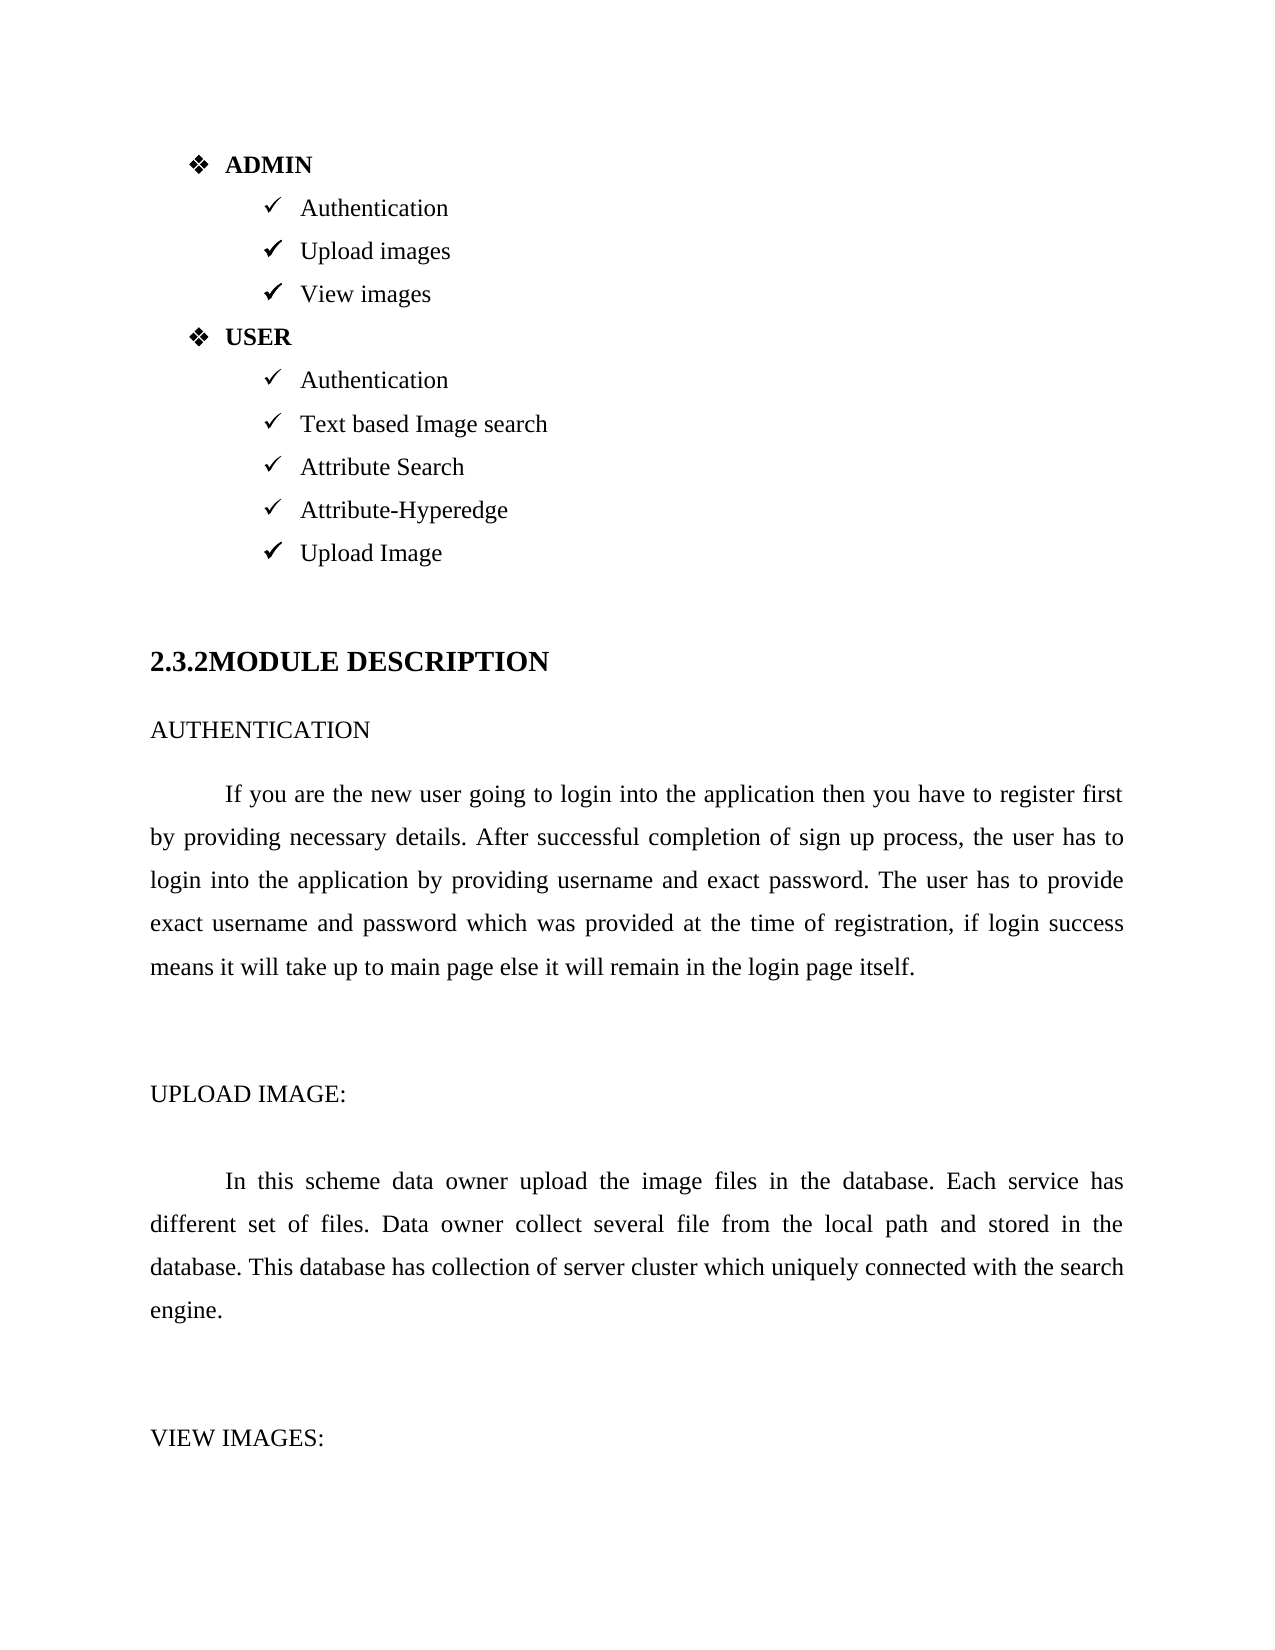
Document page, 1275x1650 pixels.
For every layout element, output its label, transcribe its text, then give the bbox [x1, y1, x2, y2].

list Upload Image [262, 538, 1125, 567]
text In this scheme data owner upload the image files in the database. Each service has different set of files. Data owner collect several file from the local path and stored in the database. This database has collection of server cluster which uniquely connected with the search engine. [150, 1166, 1125, 1324]
list Authentication [225, 193, 1125, 222]
text If you are the new user going to login into the application then you have to register first by providing necessary details. After successful completion of sign up process, the user has to login into the application by providing username and exact password. The user has to provide exact username and password which was provided at the time of registration, if login success means it will take up to main page else it will remain in the login page itself. [150, 779, 1125, 980]
list Attribute-Hyperedge [262, 495, 1125, 524]
text VIEW IMAGES: [150, 1423, 1125, 1452]
list ADMIN [187, 150, 1125, 179]
list Authentication [262, 366, 1125, 394]
list USER [187, 322, 1125, 351]
text AUTHENTICATION [150, 715, 1125, 744]
list Attribute Search [262, 452, 1125, 481]
list Upload images [225, 236, 1125, 265]
text UPLOAD IMAGE: [150, 1079, 1125, 1108]
text 2.3.2MODULE DESCRIPTION [150, 644, 1125, 678]
list View images [225, 279, 1125, 308]
list Text based Image search [262, 409, 1125, 437]
